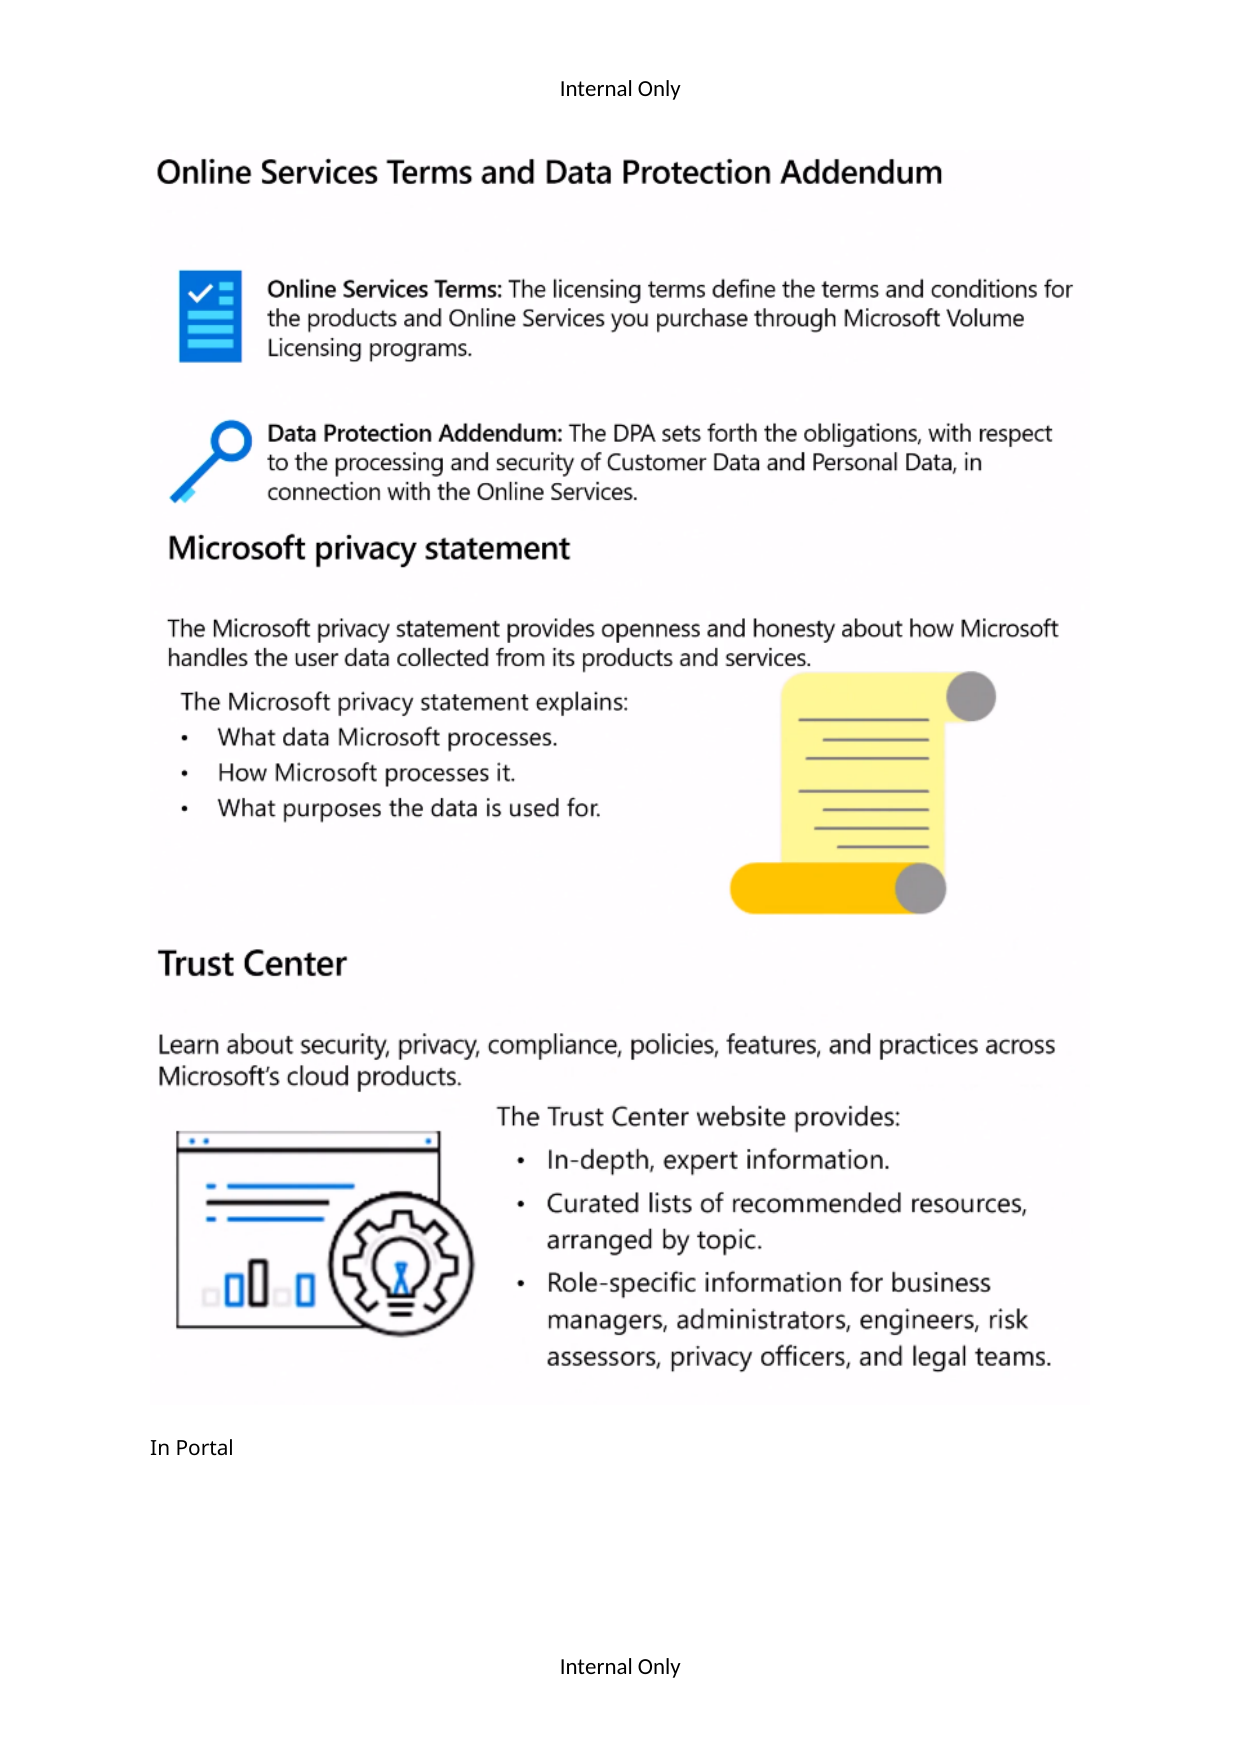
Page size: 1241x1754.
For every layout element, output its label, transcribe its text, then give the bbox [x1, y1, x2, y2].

picture [150, 150, 1091, 1405]
text In Portal [150, 1433, 1090, 1462]
